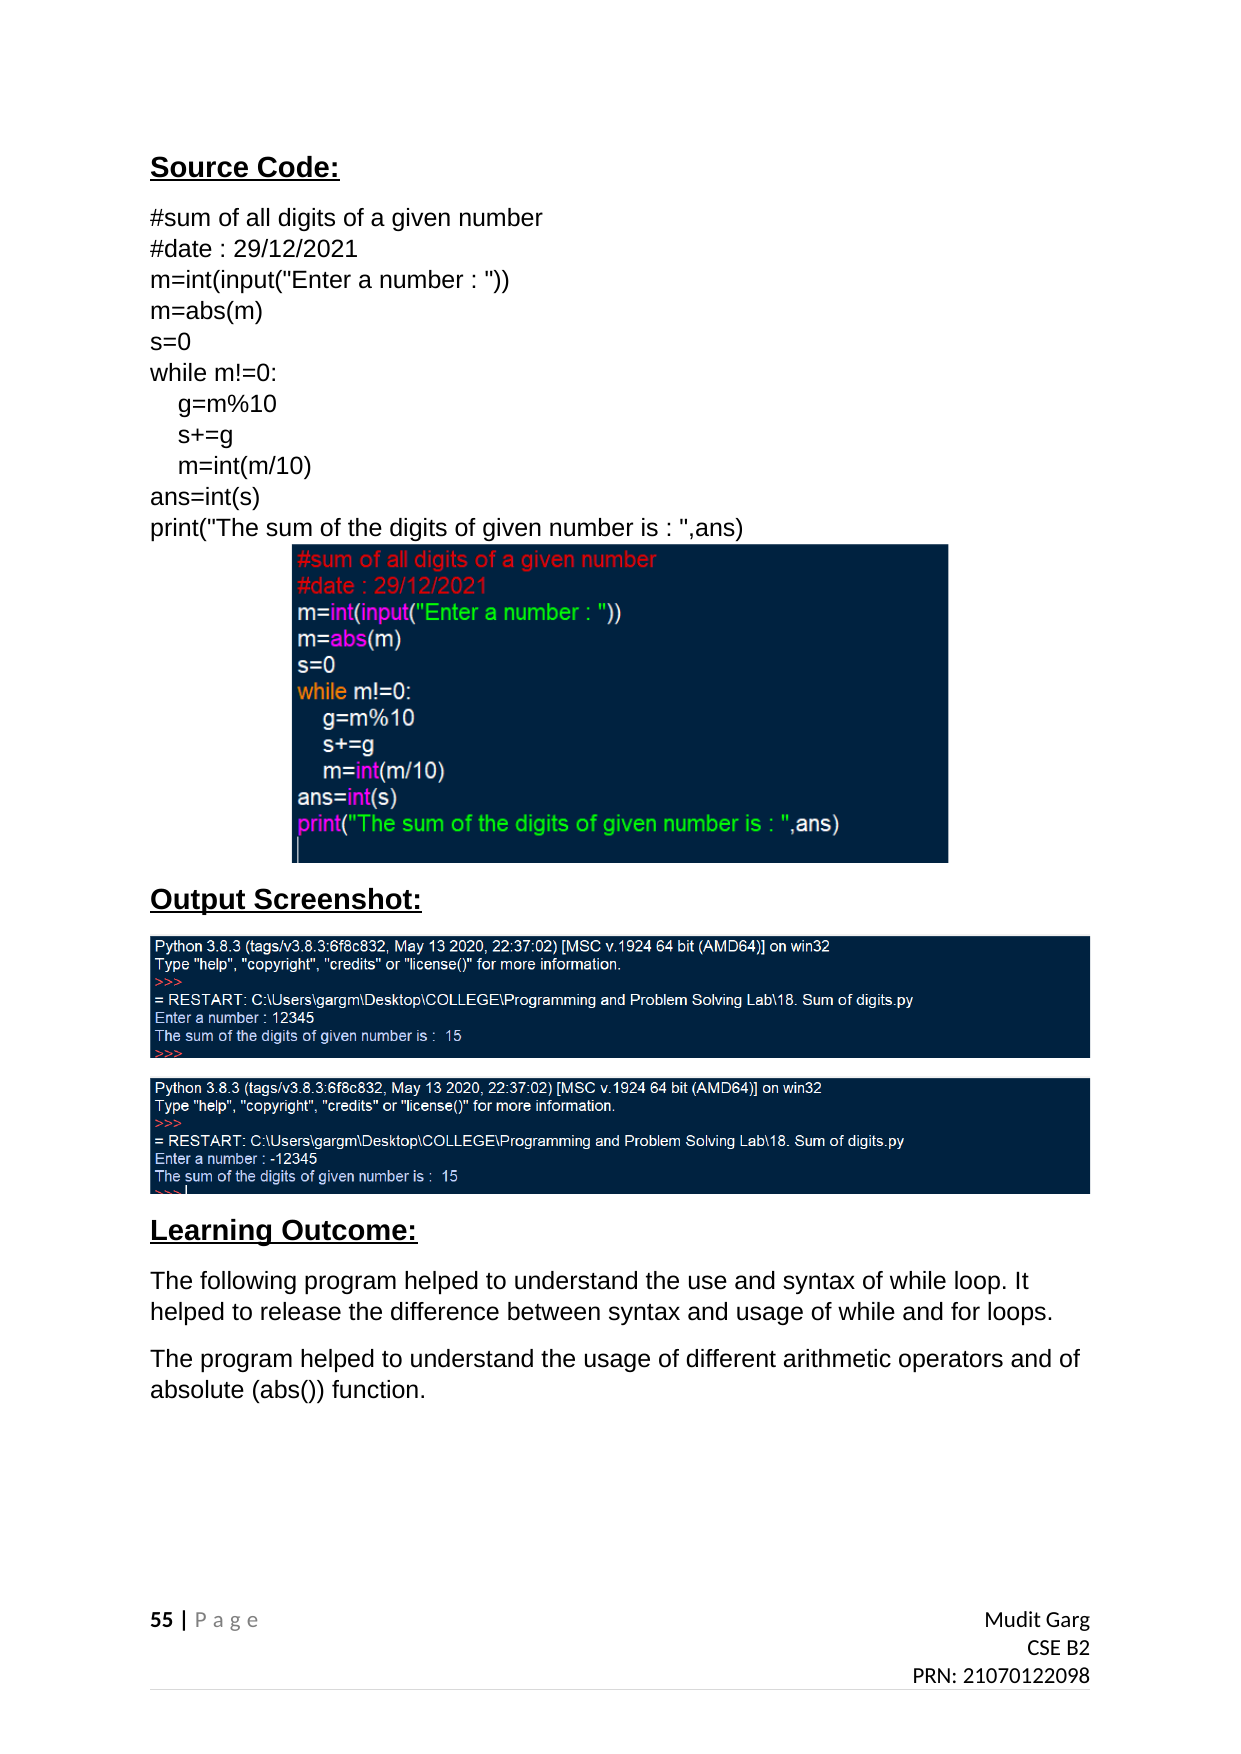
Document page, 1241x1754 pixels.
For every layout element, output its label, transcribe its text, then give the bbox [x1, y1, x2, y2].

text while m!=0: [150, 358, 1090, 387]
text The program helped to understand the usage of different arithmetic operators and of absolute (abs()) function. [150, 1344, 1090, 1404]
text ans=int(s) [150, 482, 1090, 511]
text #date : 29/12/2021 [150, 234, 1090, 263]
text print("The sum of the digits of given number is : ",ans) [150, 513, 1090, 542]
text Source Code: [150, 150, 1090, 183]
text m=abs(m) [150, 296, 1090, 325]
text Output Screenshot: [150, 882, 1090, 915]
text m=int(m/10) [150, 451, 1090, 480]
picture [150, 934, 1091, 1058]
text m=int(input("Enter a number : ")) [150, 265, 1090, 294]
picture [150, 1076, 1091, 1194]
text s+=g [150, 420, 1090, 449]
text s=0 [150, 327, 1090, 356]
text Learning Outcome: [150, 1213, 1090, 1246]
text g=m%10 [150, 389, 1090, 418]
text The following program helped to understand the use and syntax of while loop. It helped to release the difference between syntax and usage of while and for loops. [150, 1266, 1090, 1326]
text #sum of all digits of a given number [150, 203, 1090, 232]
picture [291, 544, 949, 863]
